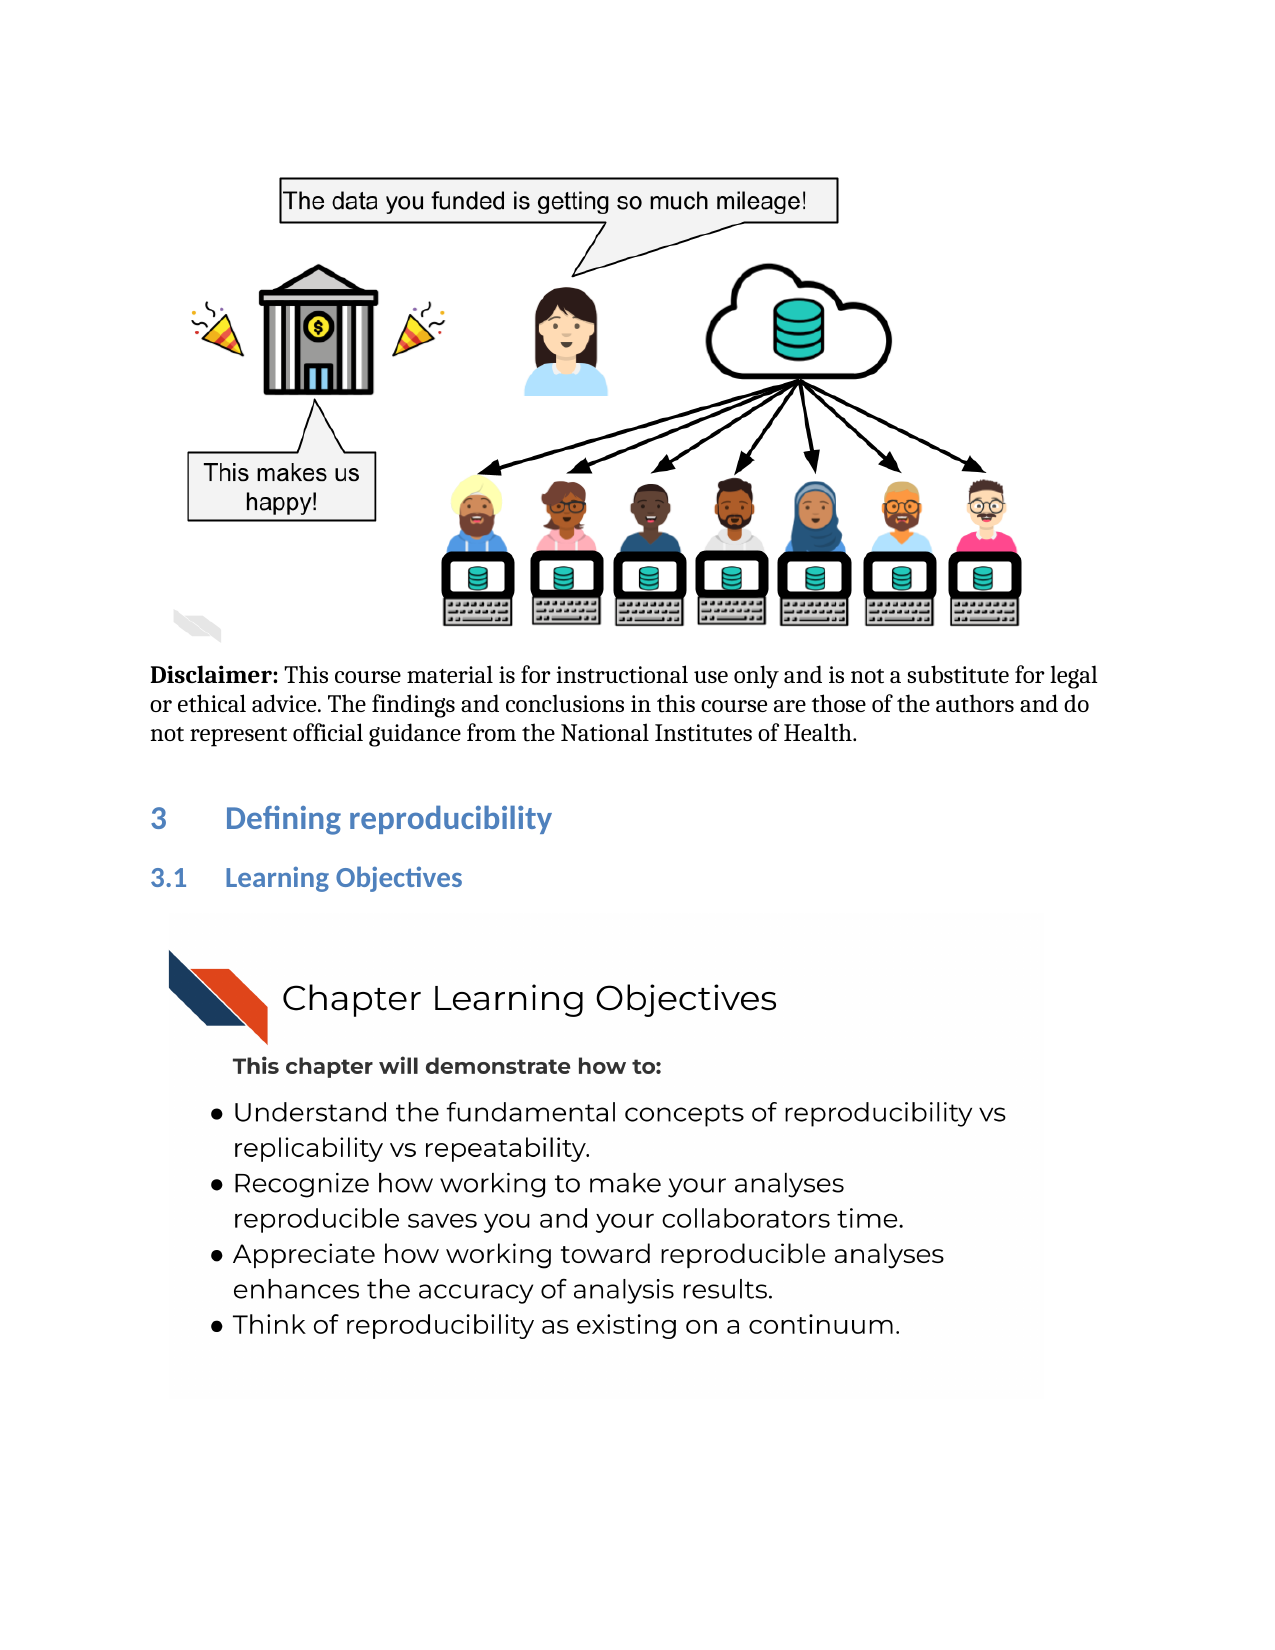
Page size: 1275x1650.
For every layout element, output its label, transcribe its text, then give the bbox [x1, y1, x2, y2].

picture [168, 913, 1044, 1399]
text Disclaimer: This course material is for instructional use only and is not a substitute for legal or ethical advice. The findings and conclusions in this course are those of the authors and do not represent official guidance from the National Institutes of Health. [150, 661, 1125, 747]
subtitle 3 Defining reproducibility [150, 797, 1125, 838]
subtitle 3.1 Learning Objectives [150, 859, 1125, 894]
picture [168, 150, 1044, 643]
